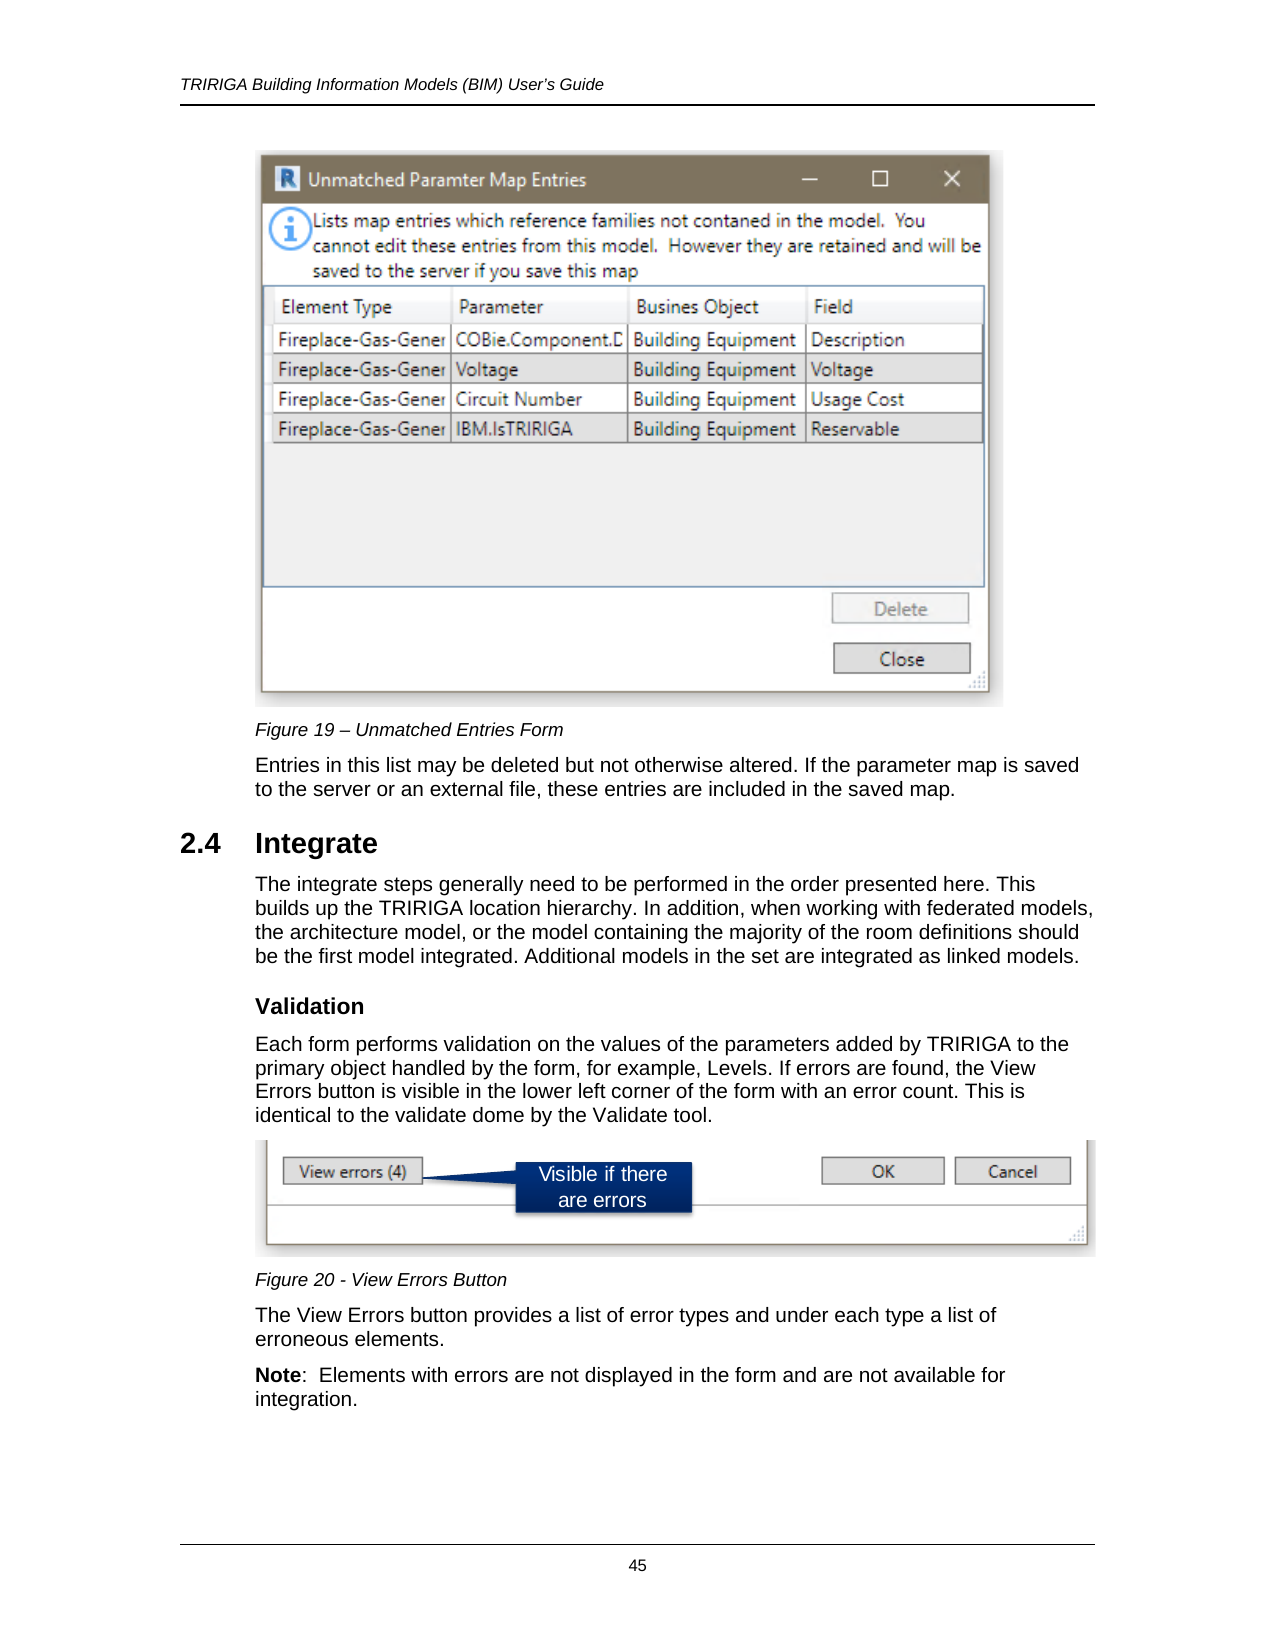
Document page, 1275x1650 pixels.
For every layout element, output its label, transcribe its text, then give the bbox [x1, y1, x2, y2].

text The View Errors button provides a list of error types and under each type a list of erroneous elements. [255, 1303, 1095, 1351]
text Note: Elements with errors are not displayed in the form and are not available for integration. [255, 1363, 1095, 1411]
text Figure 20 - View Errors Button [255, 1268, 1095, 1290]
subtitle Integrate [180, 826, 1095, 859]
subtitle Validation [255, 993, 1095, 1019]
text The integrate steps generally need to be performed in the order presented here. This builds up the TRIRIGA location hierarchy. In addition, when working with federated models, the architecture model, or the model containing the majority of the room definitions should be the first model integrated. Additional models in the set are integrated as linked models. [255, 872, 1095, 968]
text Each form performs validation on the values of the parameters added by TRIRIGA to the primary object handled by the form, for example, Levels. If errors are found, the View Errors button is visible in the lower left corner of the form with an error count. This is identical to the validate dome by the Validate tool. [255, 1031, 1095, 1127]
text Figure 19 – Unmatched Entries Form [255, 719, 1095, 740]
picture [255, 150, 1004, 707]
text Entries in this list may be deleted but not otherwise altered. If the parameter map is saved to the server or an external file, these entries are included in the saved map. [255, 753, 1095, 801]
